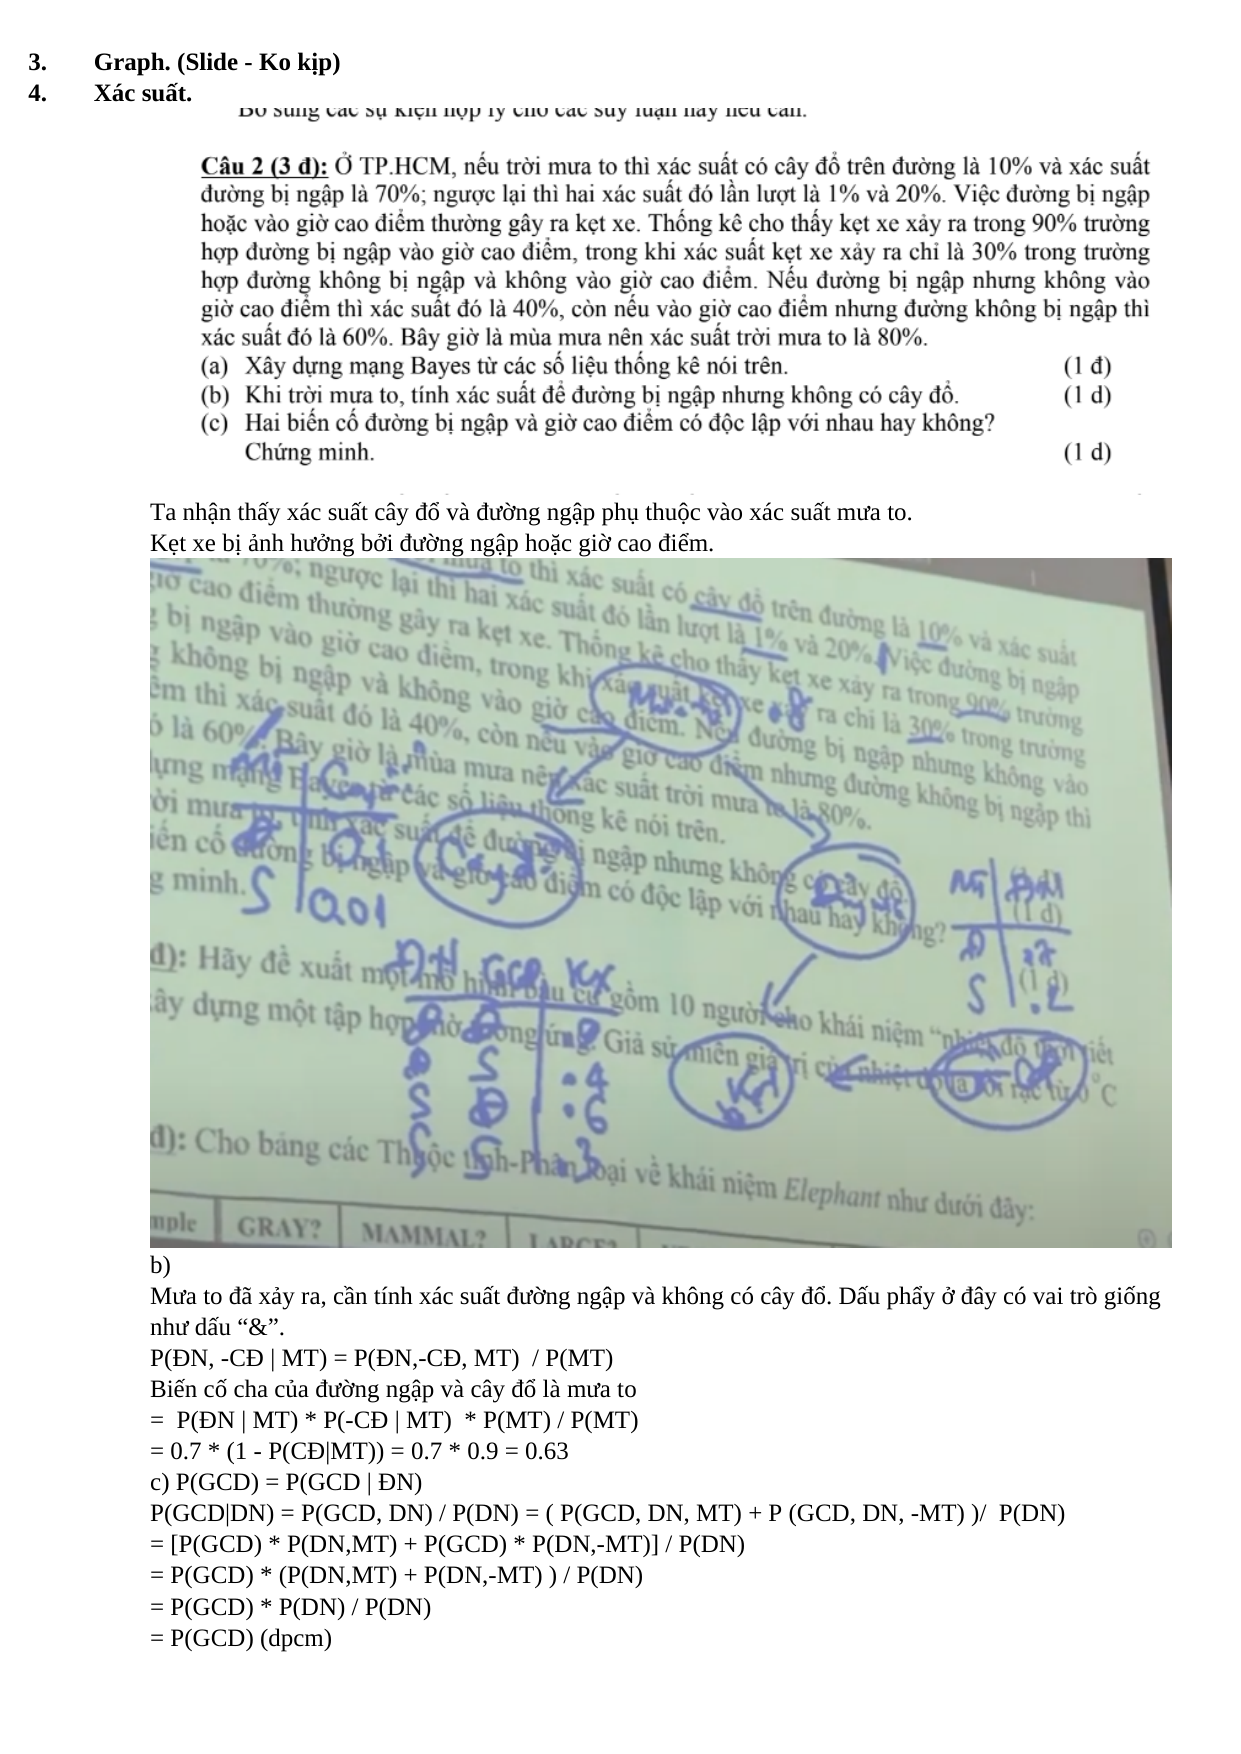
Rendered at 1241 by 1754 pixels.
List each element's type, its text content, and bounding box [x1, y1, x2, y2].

text Mưa to đã xảy ra, cần tính xác suất đường ngập và không có cây đổ. Dấu phẩy ở đây có vai trò giống như dấu “&”. [150, 1281, 1199, 1341]
list Graph. (Slide - Ko kịp) [28, 47, 1199, 76]
text Ta nhận thấy xác suất cây đổ và đường ngập phụ thuộc vào xác suất mưa to. [150, 497, 1199, 525]
text = P(GCD) * P(DN) / P(DN) [150, 1592, 1199, 1620]
picture [150, 558, 1172, 1248]
text = 0.7 * (1 - P(CĐ|MT)) = 0.7 * 0.9 = 0.63 [150, 1436, 1199, 1465]
text P(ĐN, -CĐ | MT) = P(ĐN,-CĐ, MT) / P(MT) [150, 1343, 1199, 1372]
text = P(GCD) * (P(DN,MT) + P(DN,-MT) ) / P(DN) [150, 1561, 1199, 1589]
text = P(ĐN | MT) * P(-CĐ | MT) * P(MT) / P(MT) [150, 1405, 1199, 1434]
text P(GCD|DN) = P(GCD, DN) / P(DN) = ( P(GCD, DN, MT) + P (GCD, DN, -MT) )/ P(DN) [150, 1498, 1199, 1527]
text Kẹt xe bị ảnh hưởng bởi đường ngập hoặc giờ cao điểm. [150, 528, 1199, 556]
list Xác suất. [28, 78, 1199, 107]
text c) P(GCD) = P(GCD | ĐN) [150, 1467, 1199, 1496]
text Biến cố cha của đường ngập và cây đổ là mưa to [150, 1374, 1199, 1403]
picture [150, 108, 1200, 495]
text = [P(GCD) * P(DN,MT) + P(GCD) * P(DN,-MT)] / P(DN) [150, 1529, 1199, 1558]
text b) [150, 1250, 1199, 1279]
text = P(GCD) (dpcm) [150, 1623, 1199, 1651]
